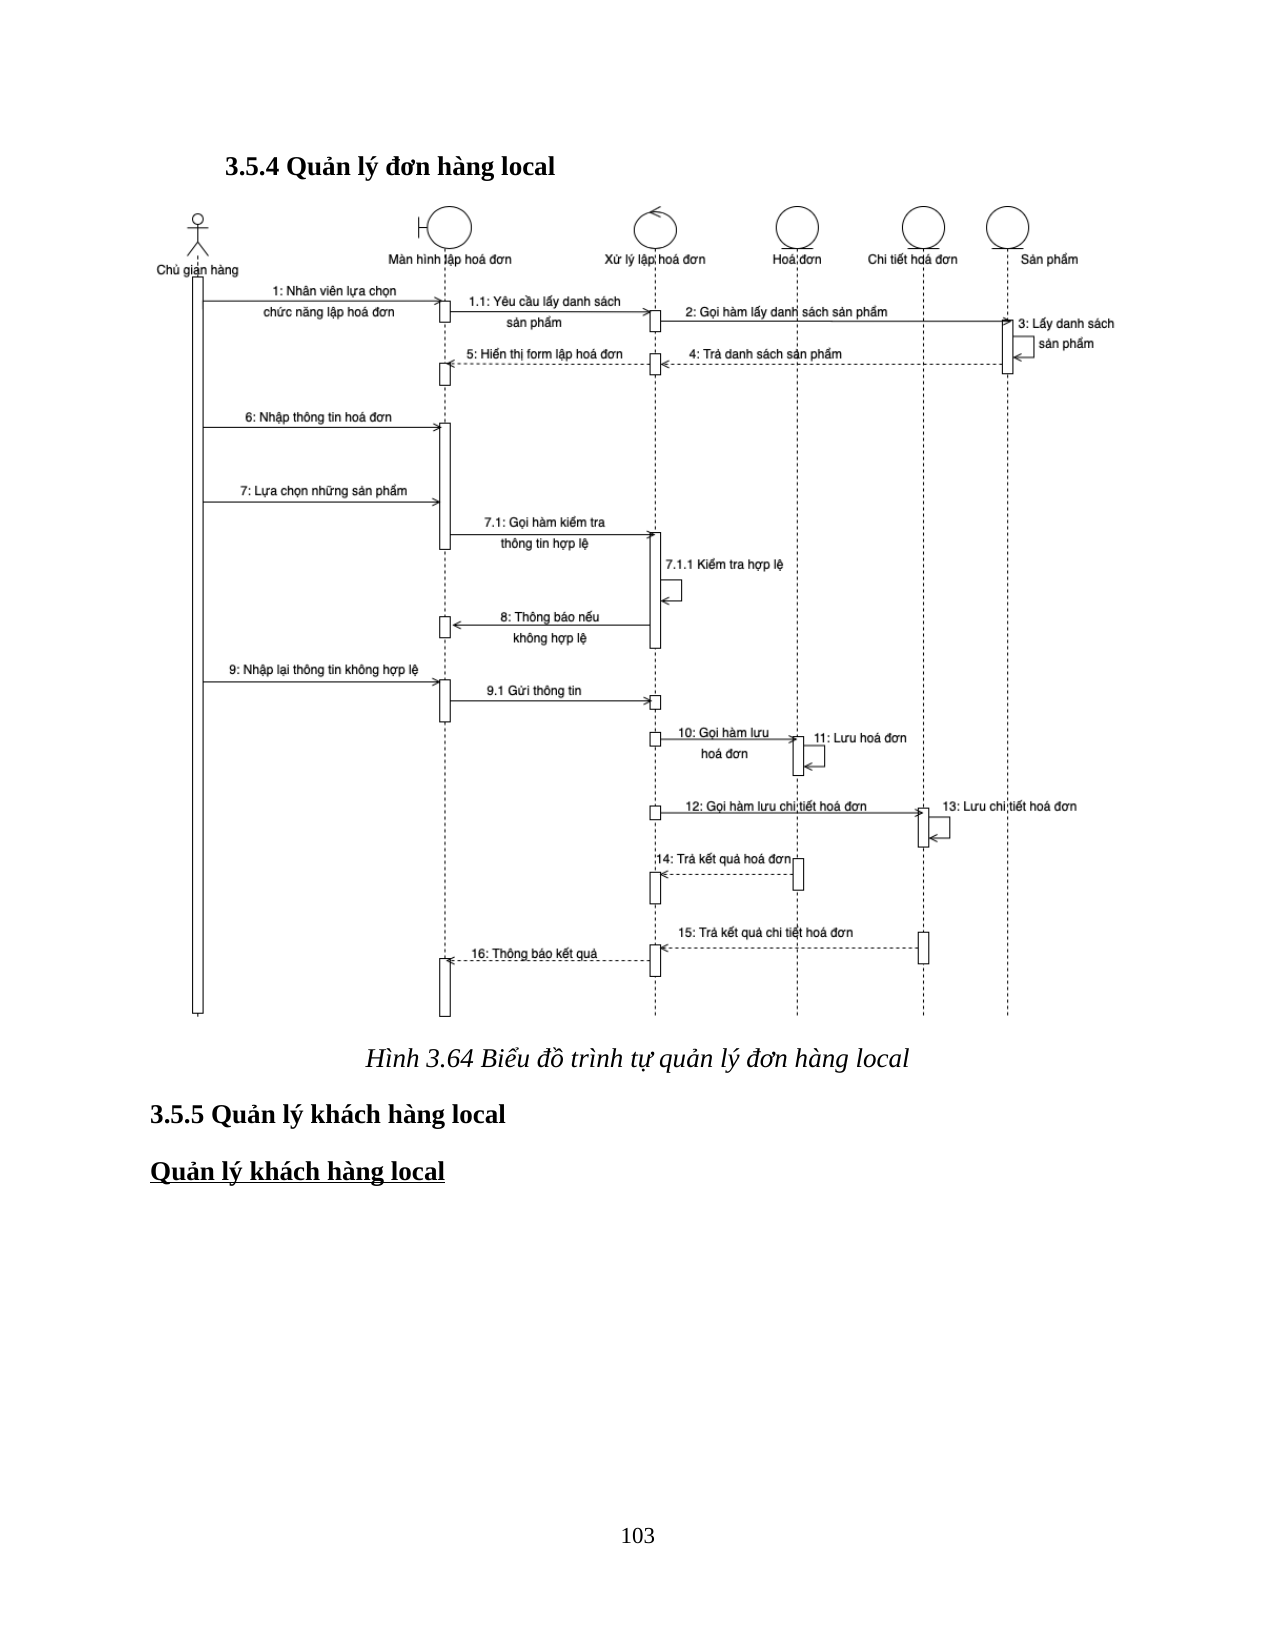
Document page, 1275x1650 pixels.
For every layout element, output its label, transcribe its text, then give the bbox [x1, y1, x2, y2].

subtitle 3.5.4 Quản lý đơn hàng local [150, 150, 1125, 181]
picture [150, 206, 1125, 1018]
subtitle 3.5.5 Quản lý khách hàng local [150, 1098, 1125, 1129]
text Quản lý khách hàng local [150, 1154, 1125, 1186]
text Hình 3.64 Biểu đồ trình tự quản lý đơn hàng local [150, 1042, 1125, 1073]
